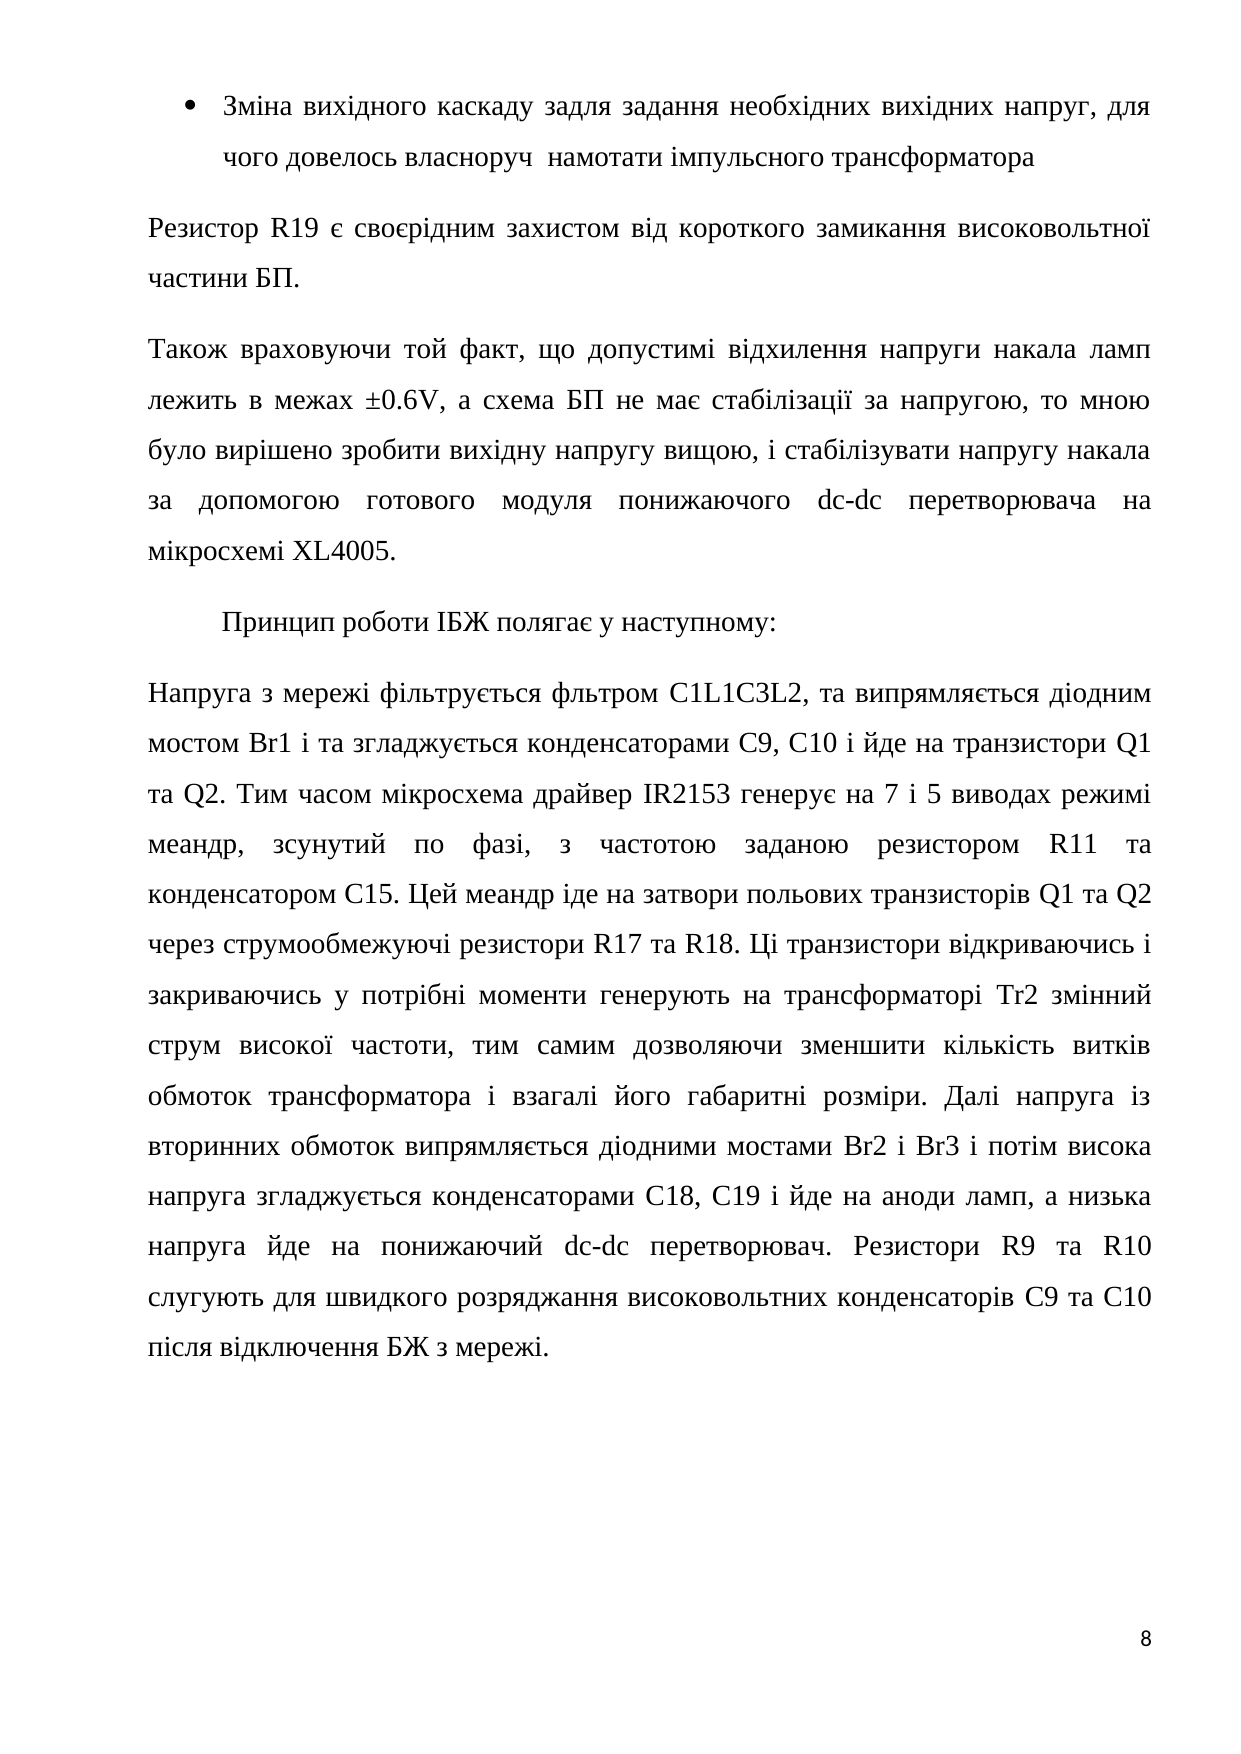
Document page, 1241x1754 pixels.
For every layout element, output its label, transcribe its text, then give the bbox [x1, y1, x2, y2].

text Принцип роботи ІБЖ полягає у наступному: [148, 604, 1152, 637]
list Зміна вихідного каскаду задля задання необхідних вихідних напруг, для чого довелось власноруч намотати імпульсного трансформатора [185, 88, 1152, 172]
text Напруга з мережі фільтрується фльтром C1L1C3L2, та випрямляється діодним мостом Br1 і та згладжується конденсаторами С9, С10 і йде на транзистори Q1 та Q2. Тим часом мікросхема драйвер IR2153 генерує на 7 і 5 виводах режимі меандр, зсунутий по фазі, з частотою заданою резистором R11 та конденсатором С15. Цей меандр іде на затвори польових транзисторів Q1 та Q2 через струмообмежуючі резистори R17 та R18. Ці транзистори відкриваючись і закриваючись у потрібні моменти генерують на трансформаторі Tr2 змінний струм високої частоти, тим самим дозволяючи зменшити кількість витків обмоток трансформатора і взагалі його габаритні розміри. Далі напруга із вторинних обмоток випрямляється діодними мостами Br2 і Br3 і потім висока напруга згладжується конденсаторами C18, C19 і йде на аноди ламп, а низька напруга йде на понижаючий dc-dc перетворювач. Резистори R9 та R10 слугують для швидкого розряджання високовольтних конденсаторів C9 та C10 після відключення БЖ з мережі. [148, 675, 1152, 1363]
text Також враховуючи той факт, що допустимі відхилення напруги накала ламп лежить в межах ±0.6V, а схема БП не має стабілізації за напругою, то мною було вирішено зробити вихідну напругу вищою, і стабілізувати напругу накала за допомогою готового модуля понижаючого dc-dc перетворювача на мікросхемі XL4005. [148, 332, 1152, 566]
text Резистор R19 є своєрідним захистом від короткого замикання високовольтної частини БП. [148, 210, 1152, 294]
